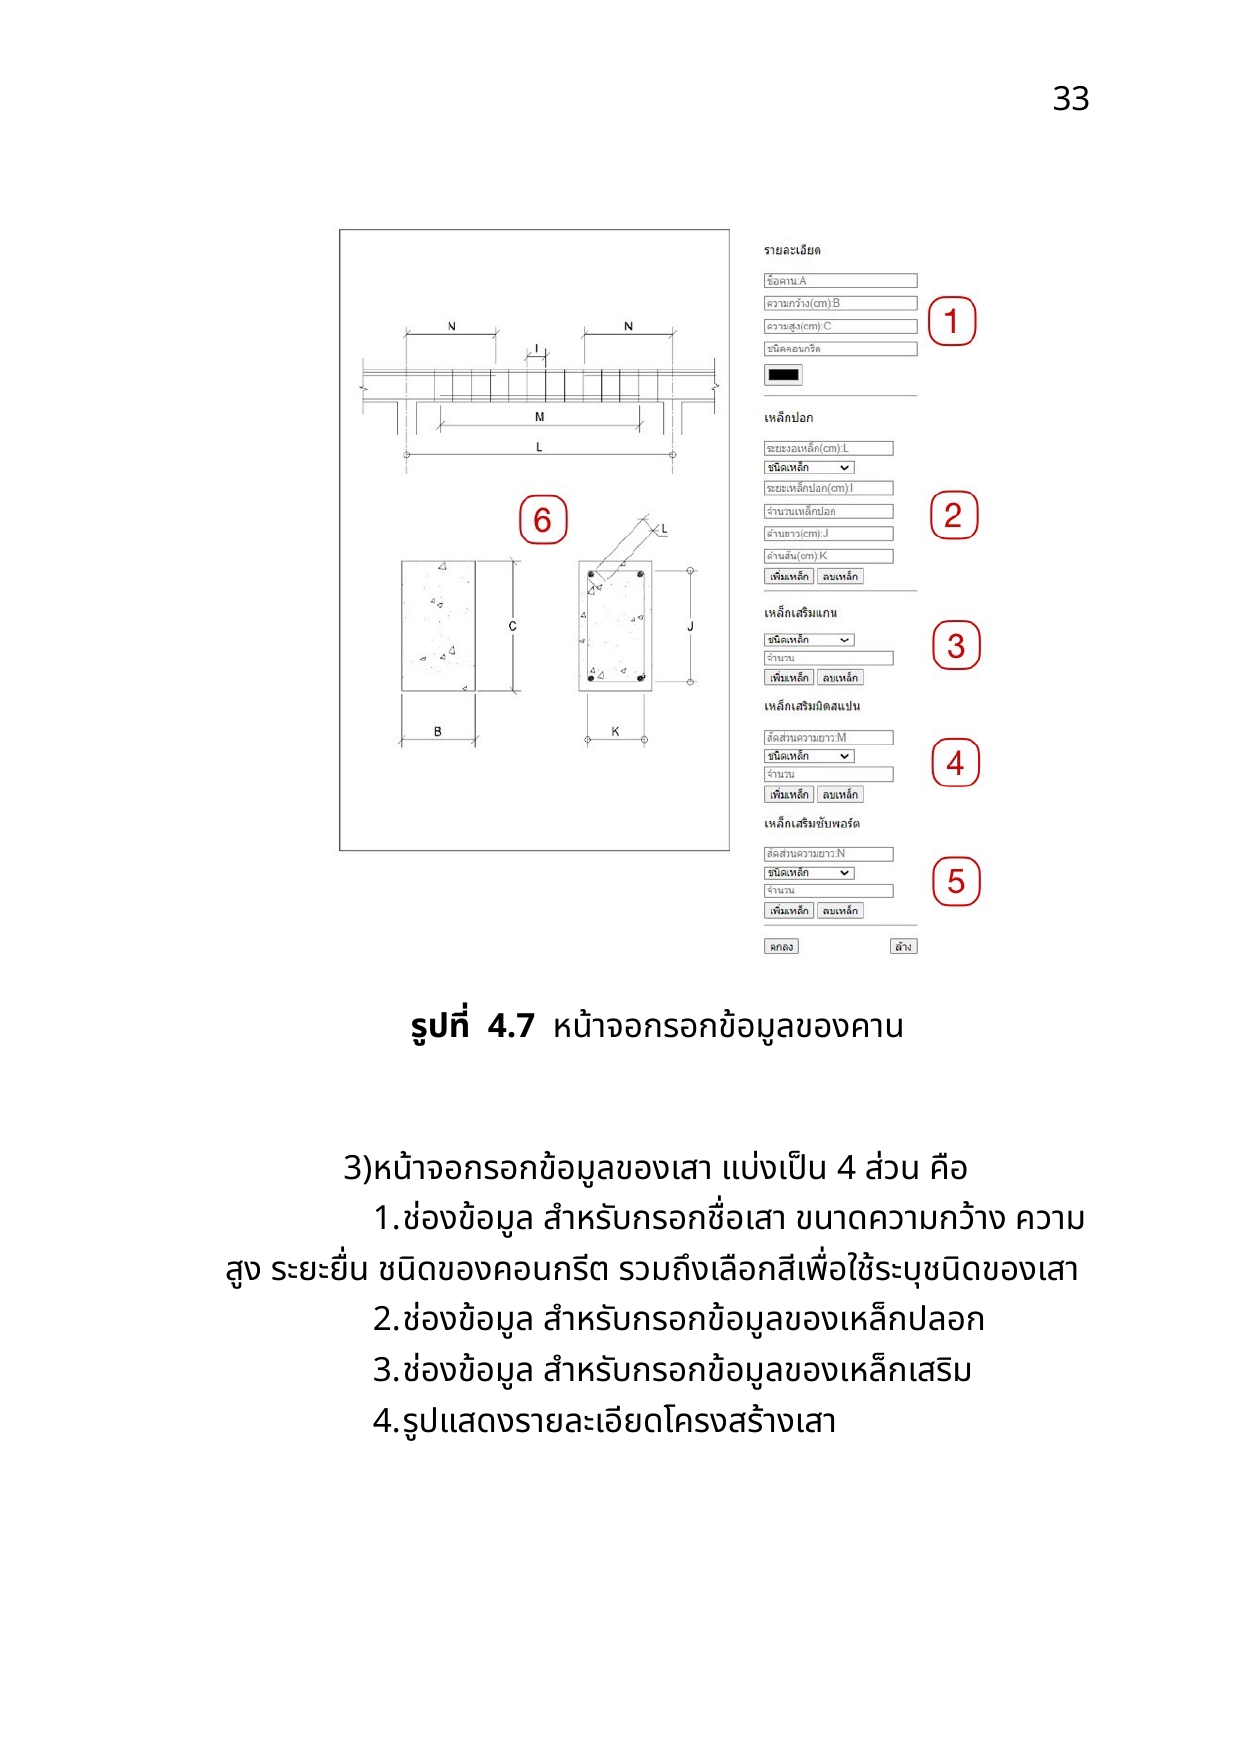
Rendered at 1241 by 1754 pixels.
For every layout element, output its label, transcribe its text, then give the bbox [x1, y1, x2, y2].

picture [304, 225, 1011, 957]
text 3. ช่องข้อมูล สำหรับกรอกข้อมูลของเหล็กเสริม [225, 1346, 1090, 1396]
text 4. รูปแสดงรายละเอียดโครงสร้างเสา [225, 1396, 1090, 1447]
text รูปที่ 4.7 หน้าจอกรอกข้อมูลของคาน [225, 1002, 1090, 1053]
text 1. ช่องข้อมูล สำหรับกรอกชื่อเสา ขนาดความกว้าง ความสูง ระยะยื่น ชนิดของคอนกรีต รวมถึงเลือกสีเพื่อใช้ระบุชนิดของเสา [225, 1194, 1090, 1295]
text 2. ช่องข้อมูล สำหรับกรอกข้อมูลของเหล็กปลอก [225, 1295, 1090, 1346]
text 3) หน้าจอกรอกข้อมูลของเสา แบ่งเป็น 4 ส่วน คือ [225, 1143, 1090, 1194]
